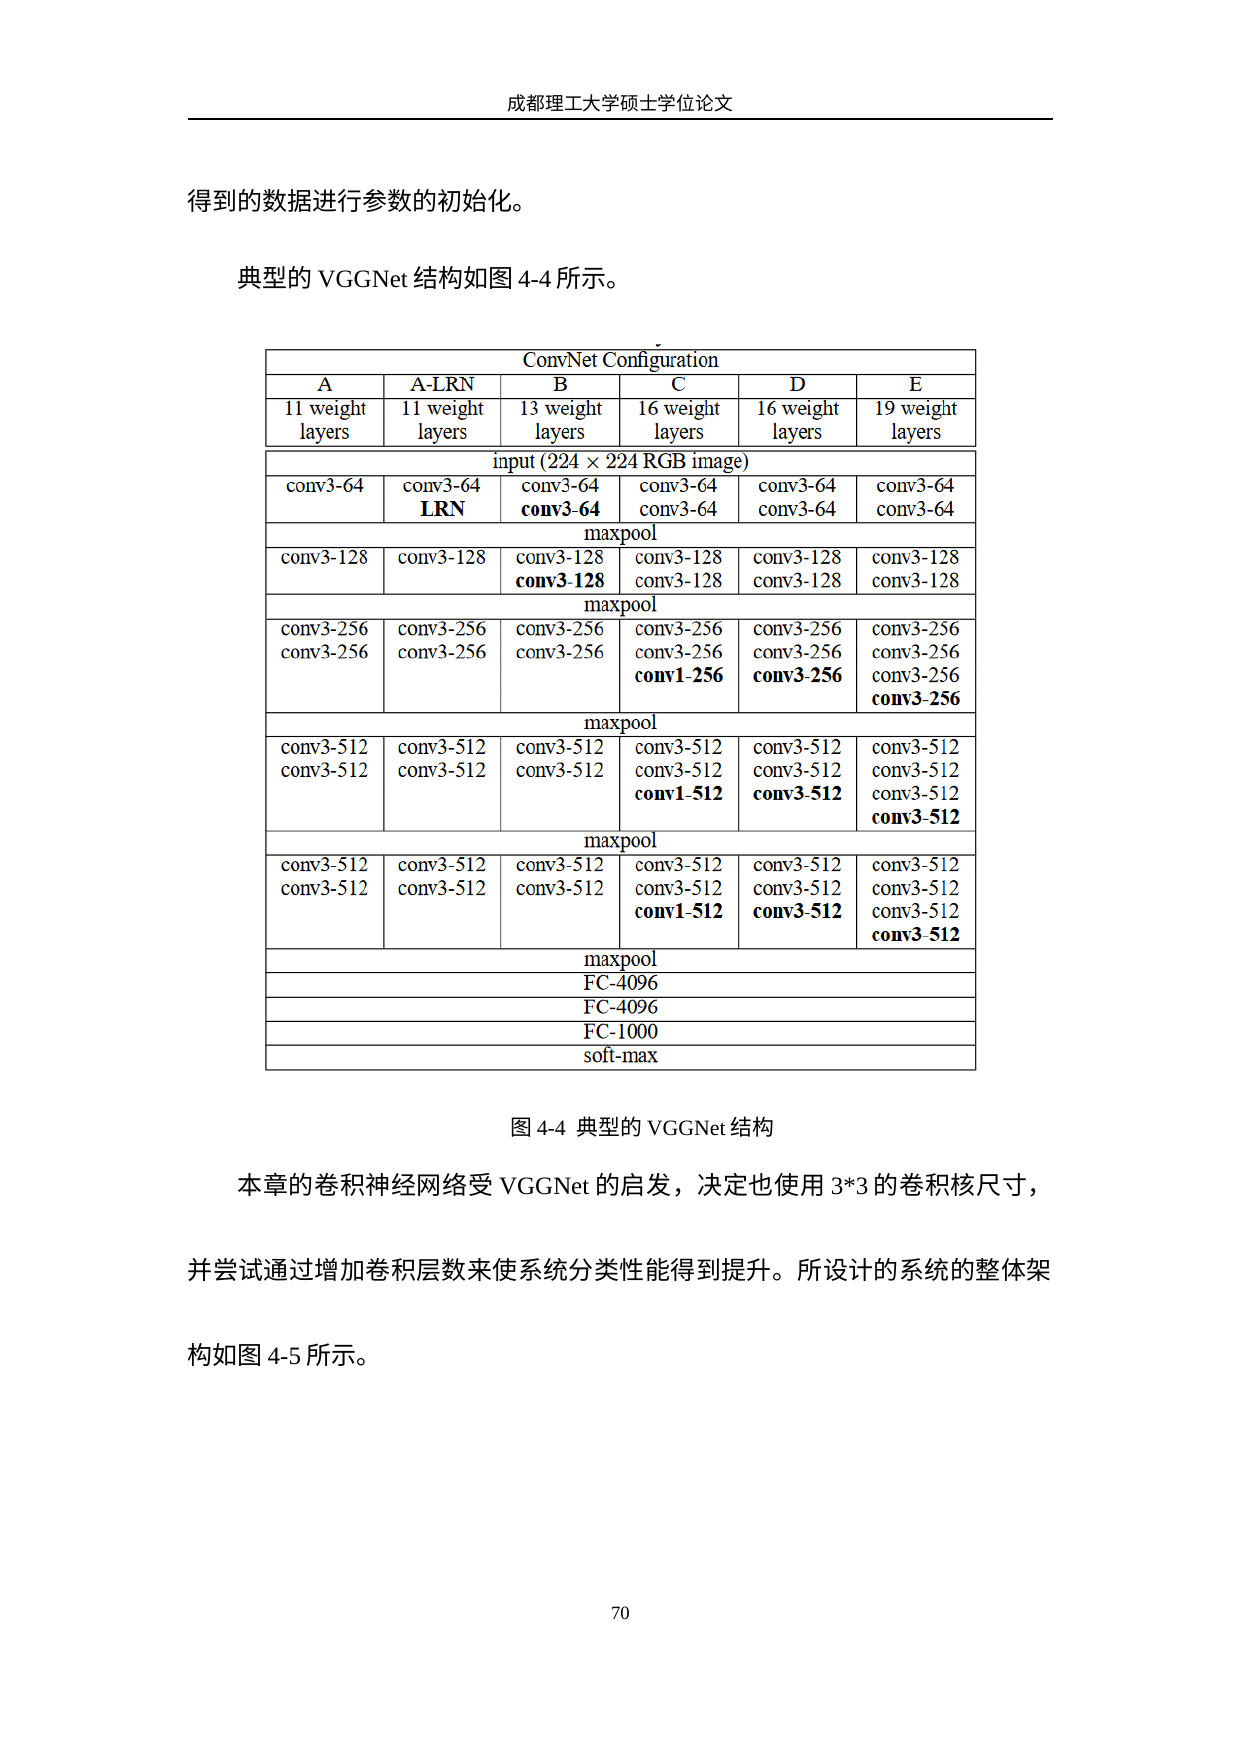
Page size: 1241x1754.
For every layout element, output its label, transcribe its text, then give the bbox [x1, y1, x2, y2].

subtitle 图4-4 典型的VGGNet结构 [187, 1109, 1053, 1143]
text 本章的卷积神经网络受VGGNet的启发，决定也使用3*3的卷积核尺寸，并尝试通过增加卷积层数来使系统分类性能得到提升。所设计的系统的整体架构如图4-5所示。 [187, 1149, 1053, 1387]
picture [262, 344, 978, 1076]
text 典型的VGGNet结构如图4-4所示。 [187, 243, 1053, 311]
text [187, 166, 1053, 233]
